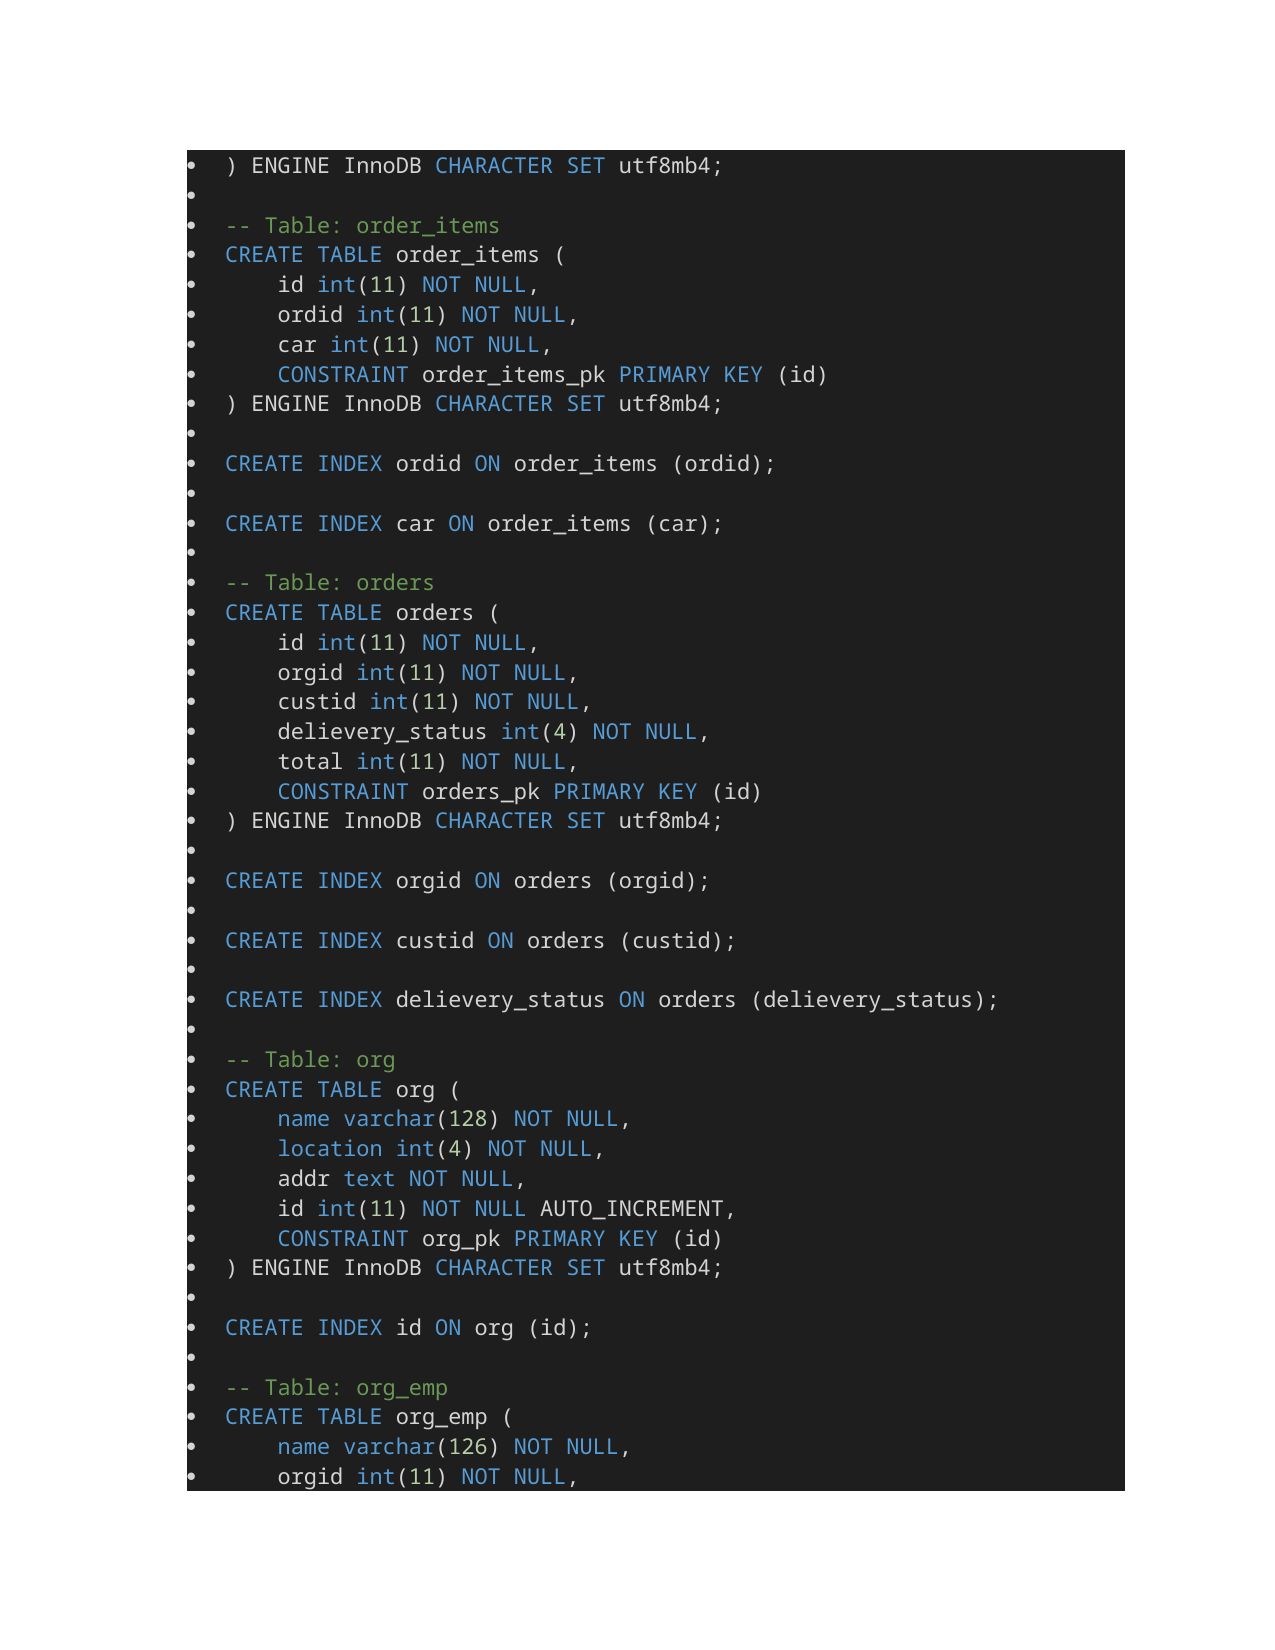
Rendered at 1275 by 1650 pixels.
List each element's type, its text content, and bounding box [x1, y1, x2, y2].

list total int(11) NOT NULL, [187, 746, 1125, 776]
list ) ENGINE InnoDB CHARACTER SET utf8mb4; [187, 805, 1125, 835]
list ordid int(11) NOT NULL, [187, 299, 1125, 329]
list CREATE INDEX ordid ON order_items (ordid); [187, 448, 1125, 478]
list CREATE INDEX orgid ON orders (orgid); [187, 865, 1125, 895]
list car int(11) NOT NULL, [187, 329, 1125, 358]
list CONSTRAINT orders_pk PRIMARY KEY (id) [187, 776, 1125, 805]
list ) ENGINE InnoDB CHARACTER SET utf8mb4; [187, 150, 1125, 180]
list CONSTRAINT org_pk PRIMARY KEY (id) [187, 1222, 1125, 1252]
list CONSTRAINT order_items_pk PRIMARY KEY (id) [187, 358, 1125, 388]
list CREATE INDEX id ON org (id); [187, 1312, 1125, 1342]
list -- Table: org_emp [187, 1371, 1125, 1401]
list location int(4) NOT NULL, [187, 1133, 1125, 1163]
list CREATE TABLE org_emp ( [187, 1401, 1125, 1431]
list CREATE INDEX custid ON orders (custid); [187, 924, 1125, 954]
list CREATE TABLE order_items ( [187, 239, 1125, 269]
list orgid int(11) NOT NULL, [187, 656, 1125, 686]
list ) ENGINE InnoDB CHARACTER SET utf8mb4; [187, 388, 1125, 418]
list orgid int(11) NOT NULL, [187, 1461, 1125, 1491]
list id int(11) NOT NULL, [187, 627, 1125, 656]
list name varchar(128) NOT NULL, [187, 1103, 1125, 1133]
list name varchar(126) NOT NULL, [187, 1431, 1125, 1461]
list -- Table: orders [187, 567, 1125, 597]
list custid int(11) NOT NULL, [187, 686, 1125, 716]
list CREATE TABLE orders ( [187, 597, 1125, 627]
list id int(11) NOT NULL AUTO_INCREMENT, [187, 1193, 1125, 1222]
list delievery_status int(4) NOT NULL, [187, 716, 1125, 746]
list addr text NOT NULL, [187, 1163, 1125, 1193]
list -- Table: org [187, 1044, 1125, 1073]
list -- Table: order_items [187, 209, 1125, 239]
list CREATE INDEX delievery_status ON orders (delievery_status); [187, 984, 1125, 1014]
list ) ENGINE InnoDB CHARACTER SET utf8mb4; [187, 1252, 1125, 1282]
list CREATE INDEX car ON order_items (car); [187, 507, 1125, 537]
list id int(11) NOT NULL, [187, 269, 1125, 299]
list CREATE TABLE org ( [187, 1073, 1125, 1103]
